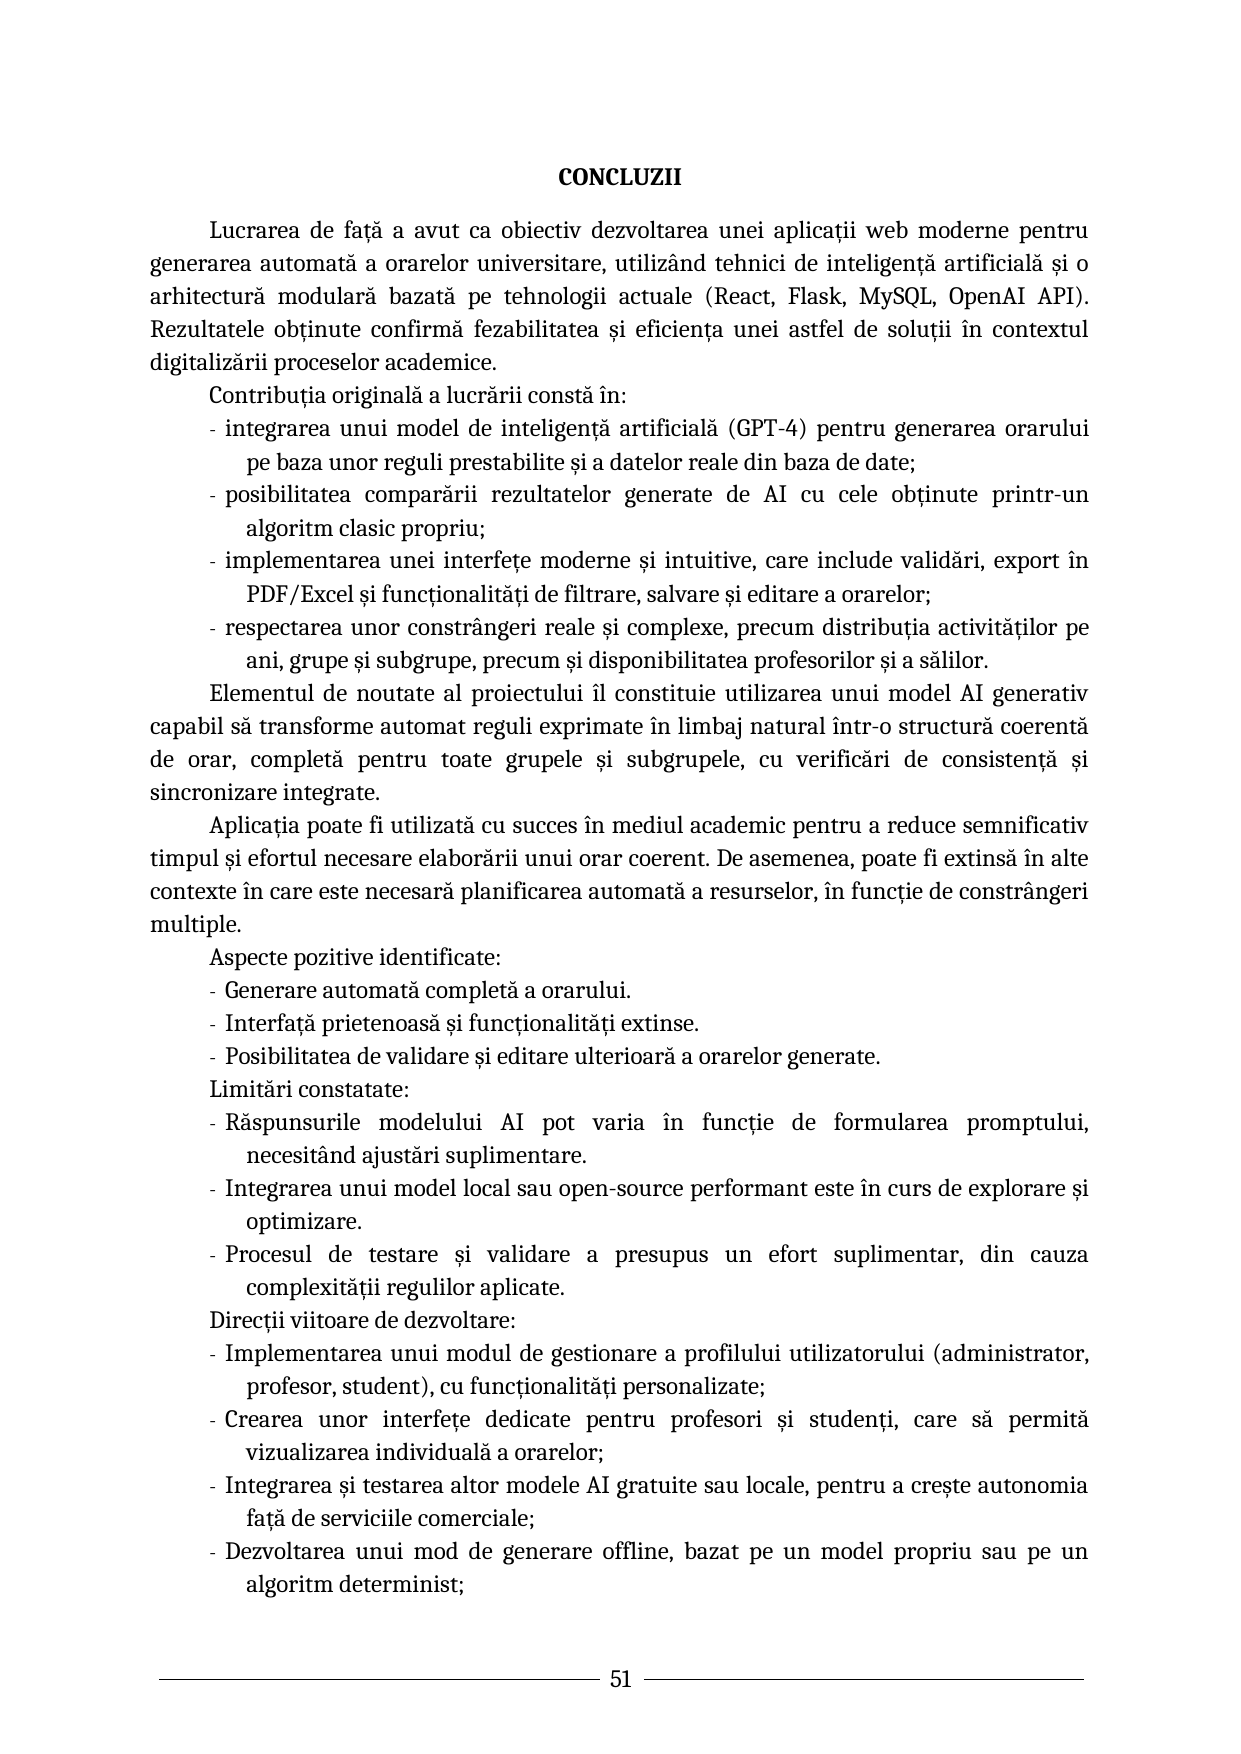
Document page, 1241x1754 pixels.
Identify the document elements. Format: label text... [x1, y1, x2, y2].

list Integrarea unui model local sau open-source performant este în curs de explorare și optimizare. [209, 1174, 1090, 1236]
list Posibilitatea de validare și editare ulterioară a orarelor generate. [209, 1042, 1090, 1071]
list implementarea unei interfețe moderne și intuitive, care include validări, export în PDF/Excel și funcționalități de filtrare, salvare și editare a orarelor; [209, 546, 1090, 608]
text Lucrarea de față a avut ca obiectiv dezvoltarea unei aplicații web moderne pentru generarea automată a orarelor universitare, utilizând tehnici de inteligență artificială și o arhitectură modulară bazată pe tehnologii actuale (React, Flask, MySQL, OpenAI API). Rezultatele obținute confirmă fezabilitatea și eficiența unei astfel de soluții în contextul digitalizării proceselor academice. [150, 216, 1090, 377]
text Elementul de noutate al proiectului îl constituie utilizarea unui model AI generativ capabil să transforme automat reguli exprimate în limbaj natural într-o structură coerentă de orar, completă pentru toate grupele și subgrupele, cu verificări de consistență și sincronizare integrate. [150, 678, 1090, 806]
list respectarea unor constrângeri reale și complexe, precum distribuția activităților pe ani, grupe și subgrupe, precum și disponibilitatea profesorilor și a sălilor. [209, 612, 1090, 674]
text Limitări constatate: [150, 1075, 1090, 1103]
list Răspunsurile modelului AI pot varia în funcție de formularea promptului, necesitând ajustări suplimentare. [209, 1108, 1090, 1169]
list Crearea unor interfețe dedicate pentru profesori și studenți, care să permită vizualizarea individuală a orarelor; [209, 1405, 1090, 1467]
text Contribuția originală a lucrării constă în: [150, 381, 1090, 410]
list posibilitatea comparării rezultatelor generate de AI cu cele obținute printr-un algoritm clasic propriu; [209, 480, 1090, 542]
list Implementarea unui modul de gestionare a profilului utilizatorului (administrator, profesor, student), cu funcționalități personalizate; [209, 1339, 1090, 1401]
list Dezvoltarea unui mod de generare offline, bazat pe un model propriu sau pe un algoritm determinist; [209, 1537, 1090, 1599]
list Procesul de testare și validare a presupus un efort suplimentar, din cauza complexității regulilor aplicate. [209, 1240, 1090, 1302]
subtitle Concluzii [150, 162, 1090, 191]
list Integrarea și testarea altor modele AI gratuite sau locale, pentru a crește autonomia față de serviciile comerciale; [209, 1471, 1090, 1533]
list integrarea unui model de inteligență artificială (GPT-4) pentru generarea orarului pe baza unor reguli prestabilite și a datelor reale din baza de date; [209, 414, 1090, 476]
list Interfață prietenoasă și funcționalități extinse. [209, 1009, 1090, 1037]
text Aspecte pozitive identificate: [150, 943, 1090, 971]
list Generare automată completă a orarului. [209, 976, 1090, 1004]
text Direcții viitoare de dezvoltare: [150, 1306, 1090, 1335]
text Aplicația poate fi utilizată cu succes în mediul academic pentru a reduce semnificativ timpul și efortul necesare elaborării unui orar coerent. De asemenea, poate fi extinsă în alte contexte în care este necesară planificarea automată a resurselor, în funcție de constrângeri multiple. [150, 811, 1090, 938]
